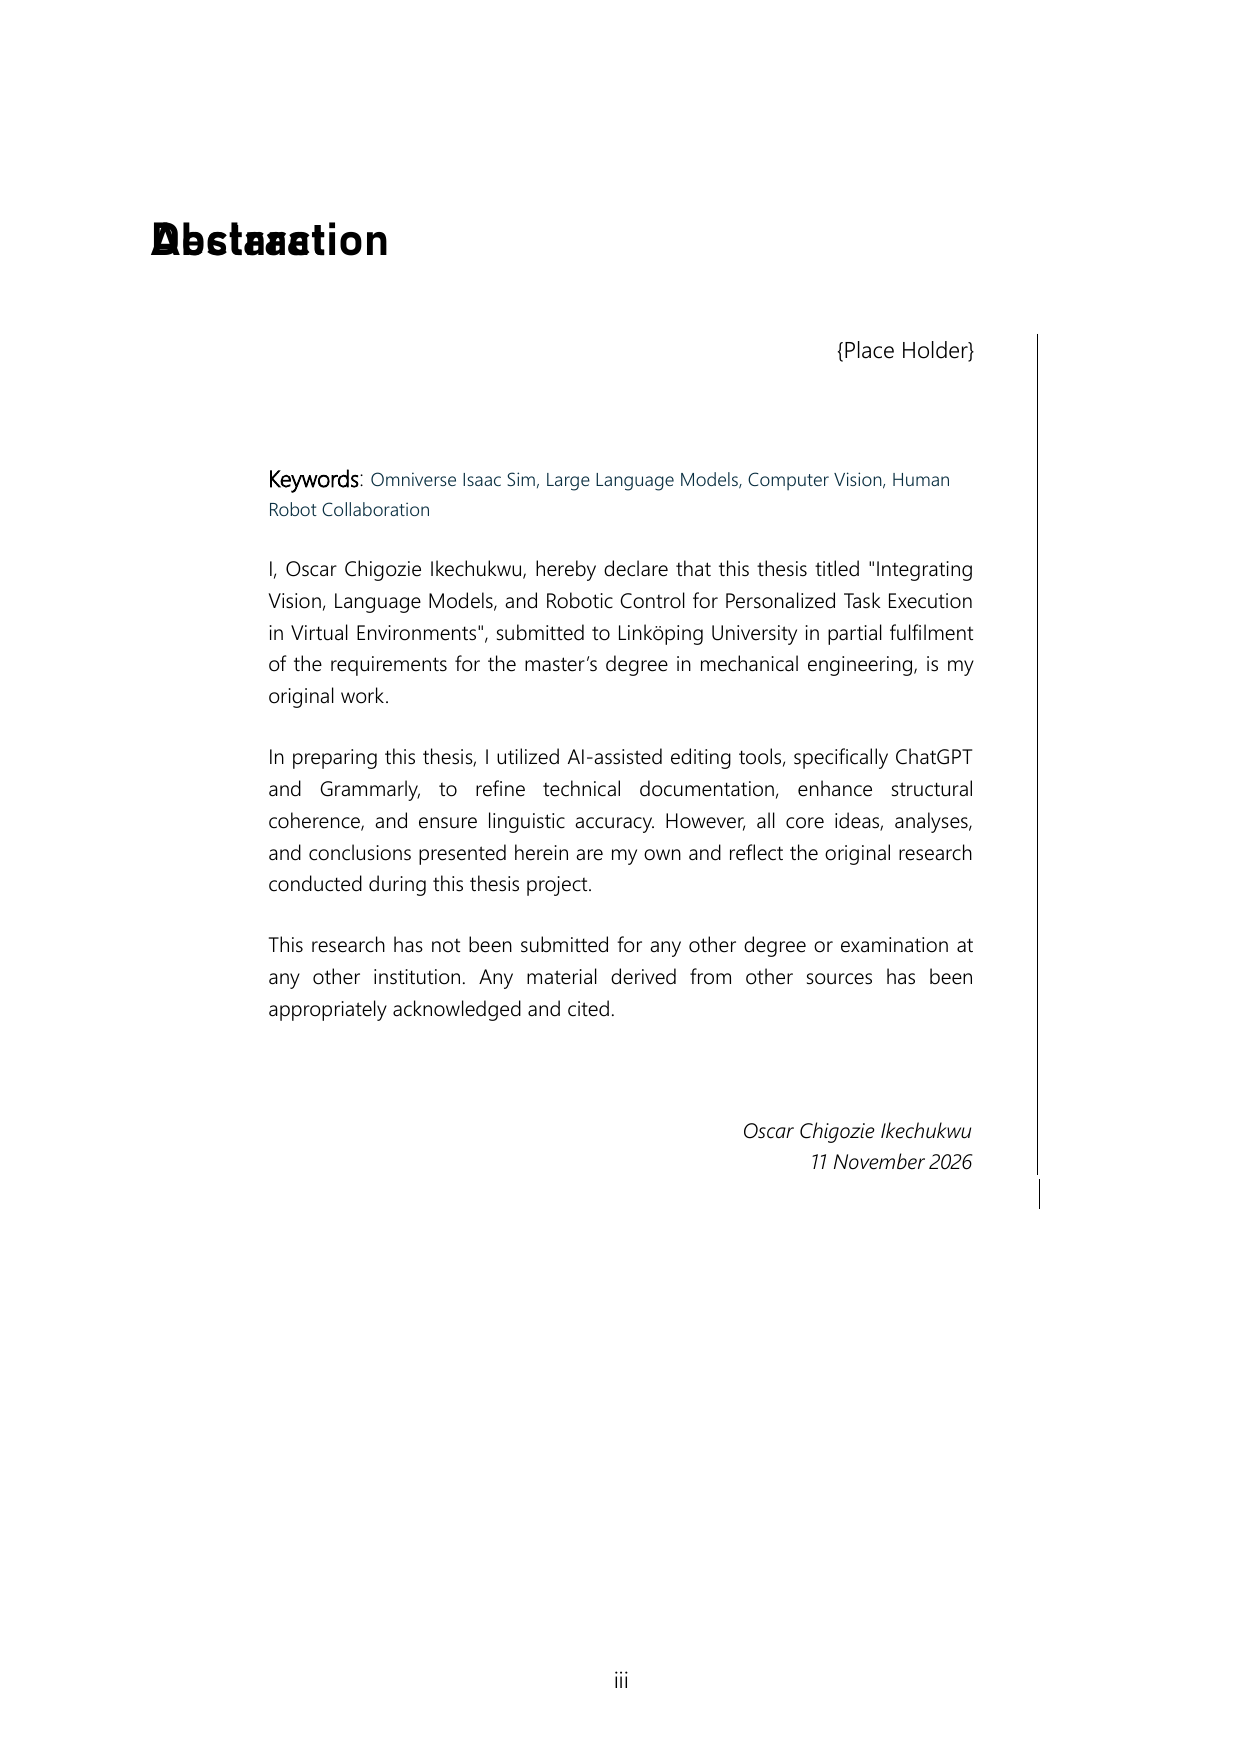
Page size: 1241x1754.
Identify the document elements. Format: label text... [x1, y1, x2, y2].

text I, Oscar Chigozie Ikechukwu, hereby declare that this thesis titled "Integrating Vision, Language Models, and Robotic Control for Personalized Task Execution in Virtual Environments", submitted to Linköping University in partial fulfilment of the requirements for the master’s degree in mechanical engineering, is my original work. [268, 554, 1037, 709]
text Oscar Chigozie Ikechukwu [268, 1116, 1037, 1143]
text 6 May 2025 [268, 1147, 1037, 1175]
text Keywords: Omniverse Isaac Sim, Large Language Models, Computer Vision, Human Robot Collaboration [268, 462, 1037, 521]
subtitle Declaration [150, 210, 389, 265]
text This research has not been submitted for any other degree or examination at any other institution. Any material derived from other sources has been appropriately acknowledged and cited. [268, 930, 1037, 1021]
text In preparing this thesis, I utilized AI-assisted editing tools, specifically ChatGPT and Grammarly, to refine technical documentation, enhance structural coherence, and ensure linguistic accuracy. However, all core ideas, analyses, and conclusions presented herein are my own and reflect the original research conducted during this thesis project.​ [268, 742, 1037, 897]
text {Place Holder} [268, 334, 1037, 364]
